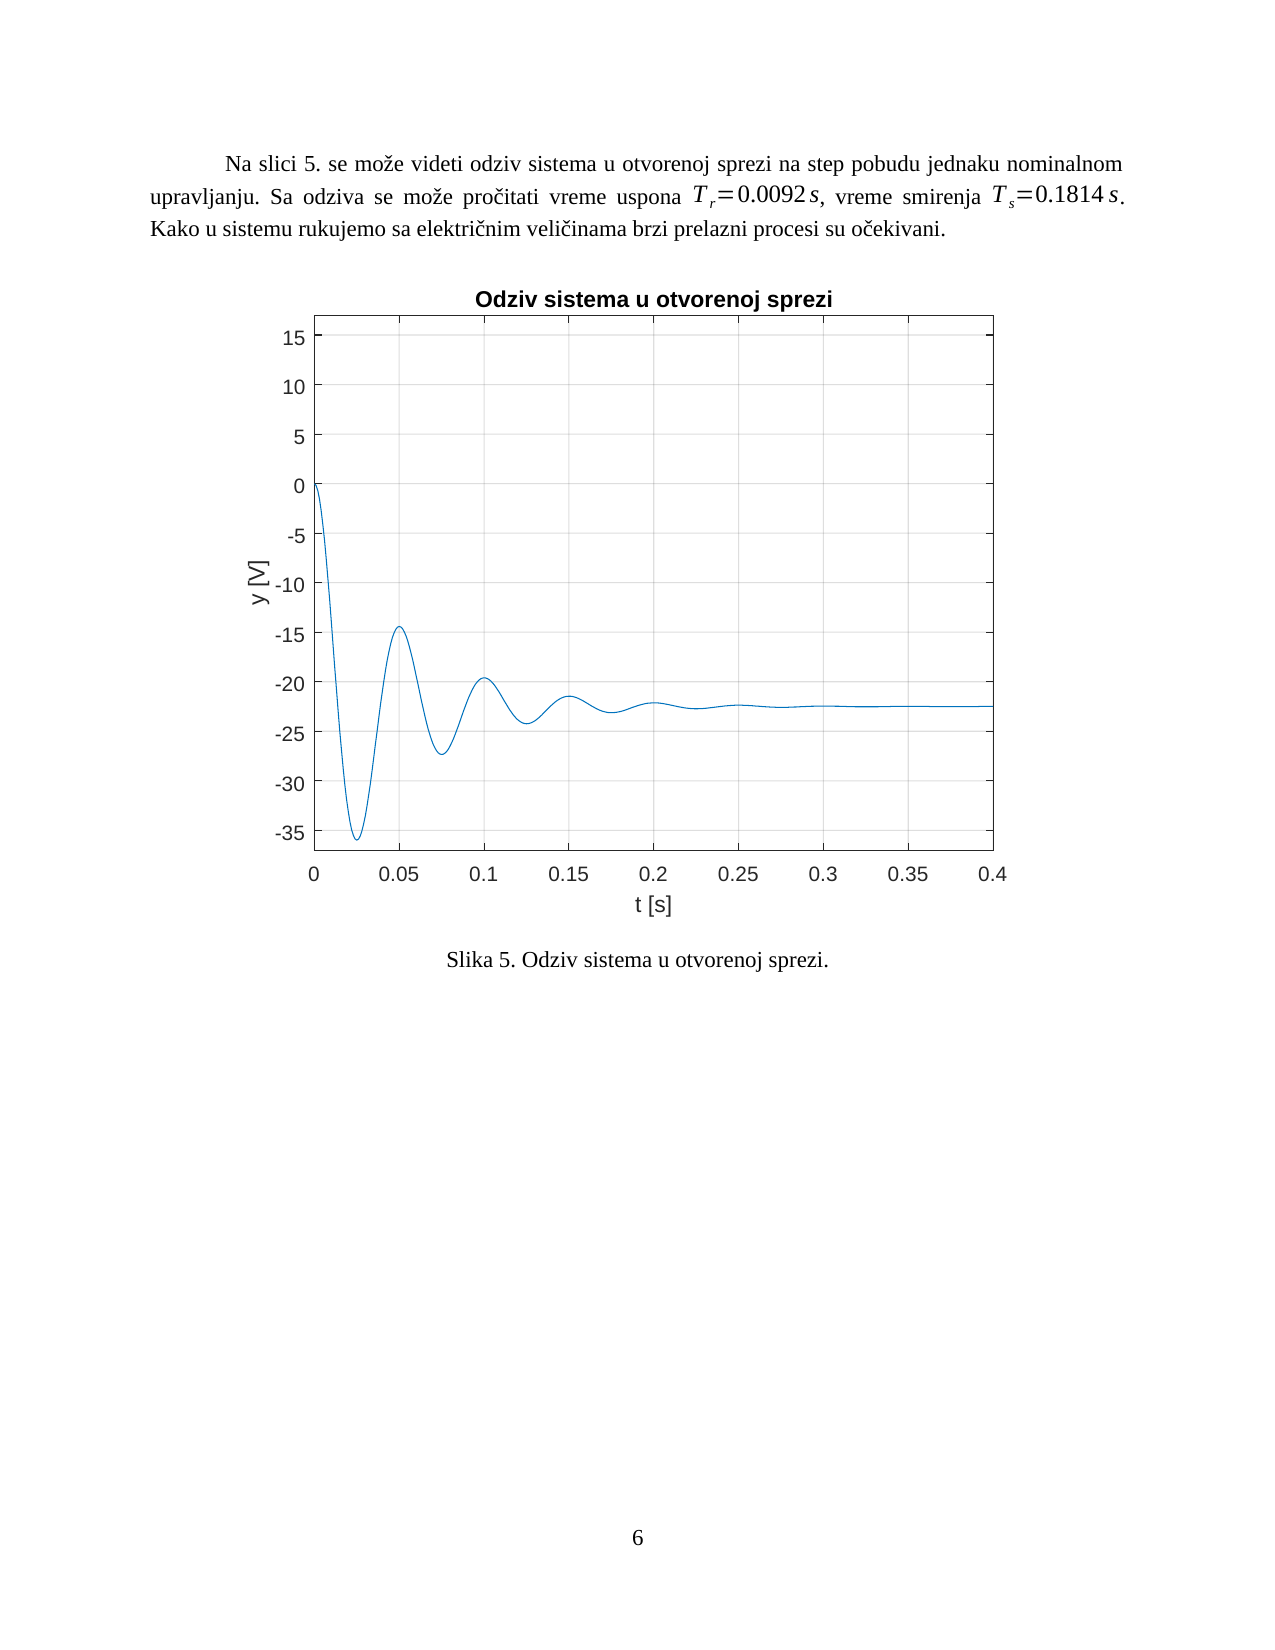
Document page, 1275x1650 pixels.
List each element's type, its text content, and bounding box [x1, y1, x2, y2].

text Slika 5. Odziv sistema u otvorenoj sprezi. [150, 946, 1125, 972]
text Na slici 5. se može videti odziv sistema u otvorenoj sprezi na step pobudu jednaku nominalnom upravljanju. Sa odziva se može pročitati vreme uspona , vreme smirenja . Kako u sistemu rukujemo sa električnim veličinama brzi prelazni procesi su očekivani. [150, 150, 1125, 242]
